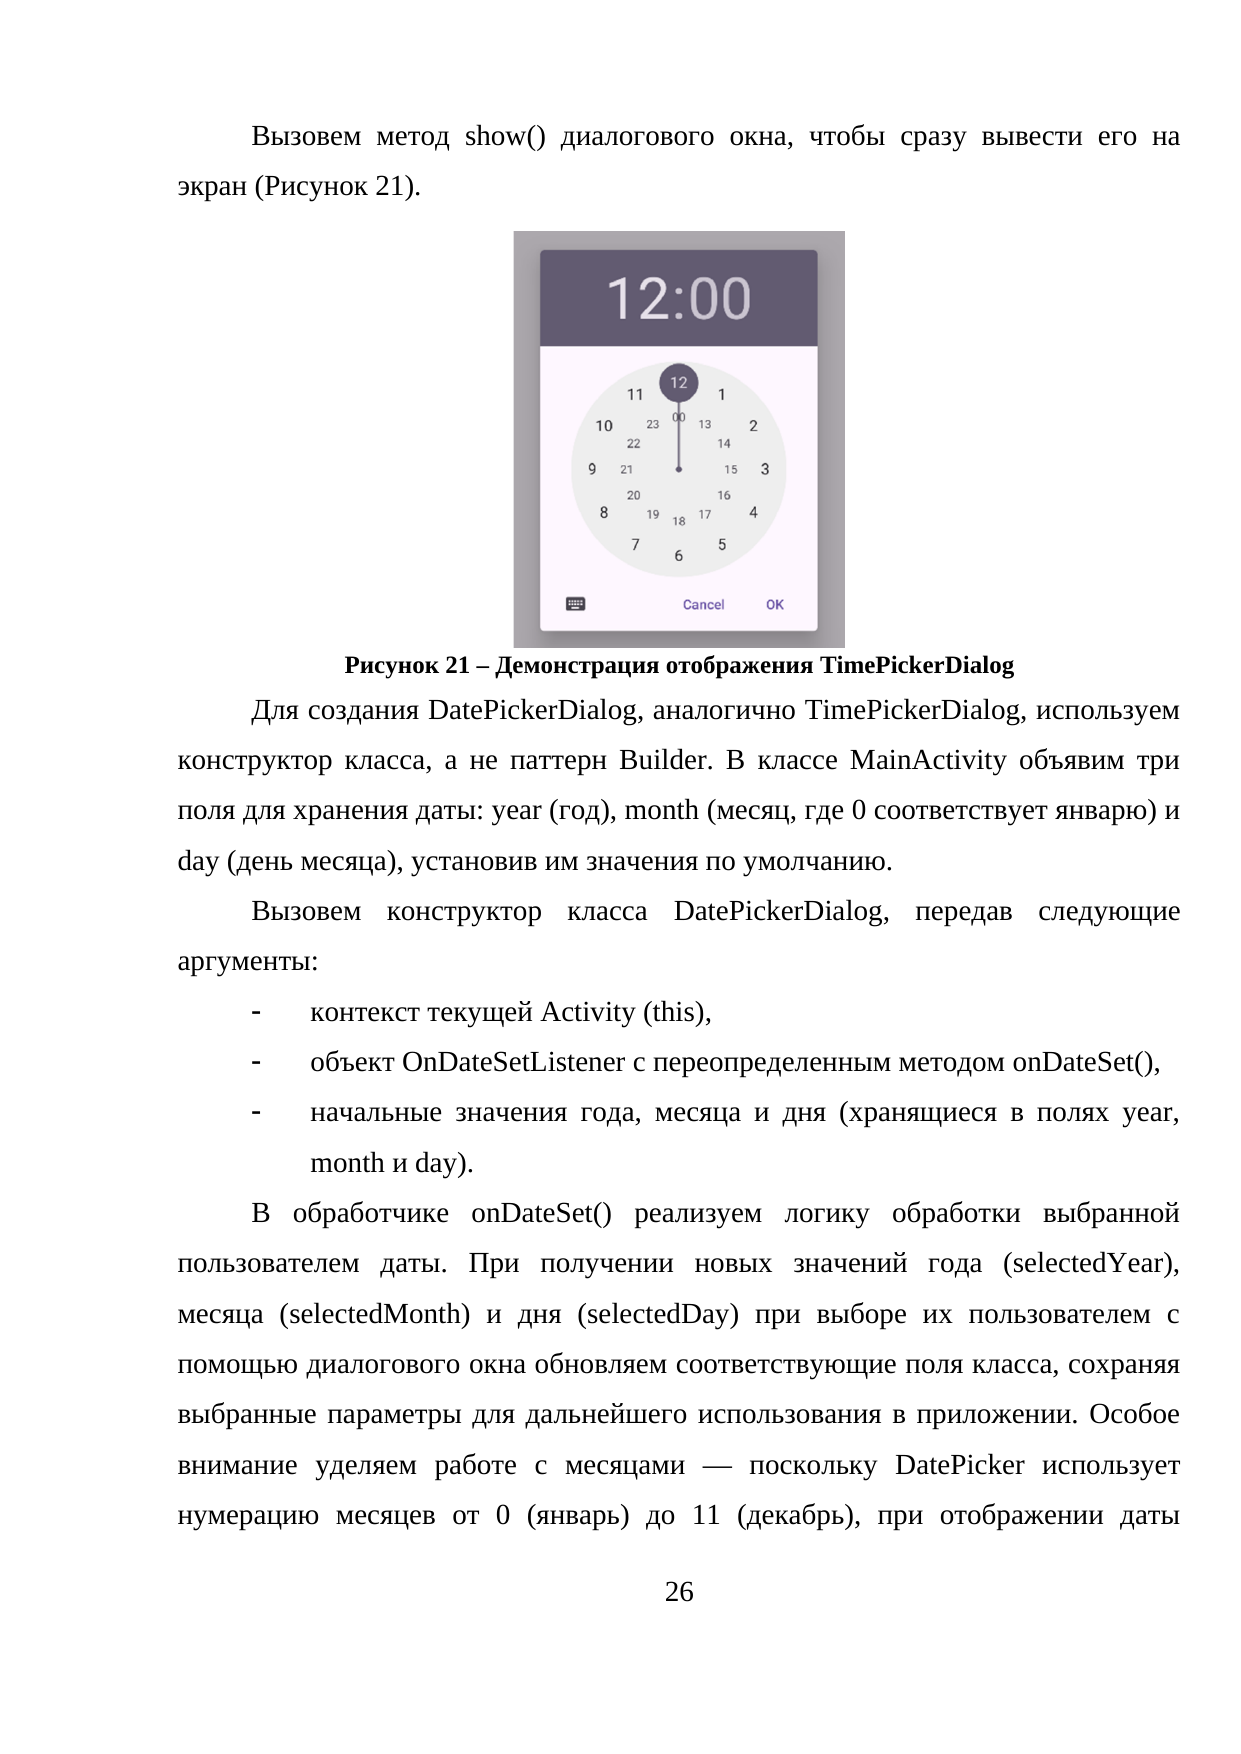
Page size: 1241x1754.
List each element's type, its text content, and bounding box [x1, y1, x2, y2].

list объект OnDateSetListener с переопределенным методом onDateSet(), [251, 1044, 1181, 1078]
list начальные значения года, месяца и дня (хранящиеся в полях year, month и day). [251, 1094, 1181, 1178]
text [177, 1195, 1181, 1531]
text Для создания DatePickerDialog, аналогично TimePickerDialog, используем конструктор класса, а не паттерн Builder. В классе MainActivity объявим три поля для хранения даты: year (год), month (месяц, где 0 соответствует январю) и day (день месяца), установив им значения по умолчанию. [177, 692, 1181, 876]
picture [513, 231, 845, 648]
text Вызовем конструктор класса DatePickerDialog, передав следующие аргументы: [177, 893, 1181, 977]
list контекст текущей Activity (this), [251, 994, 1181, 1027]
text Вызовем метод show() диалогового окна, чтобы сразу вывести его на экран (Рисунок 21). [177, 118, 1181, 202]
